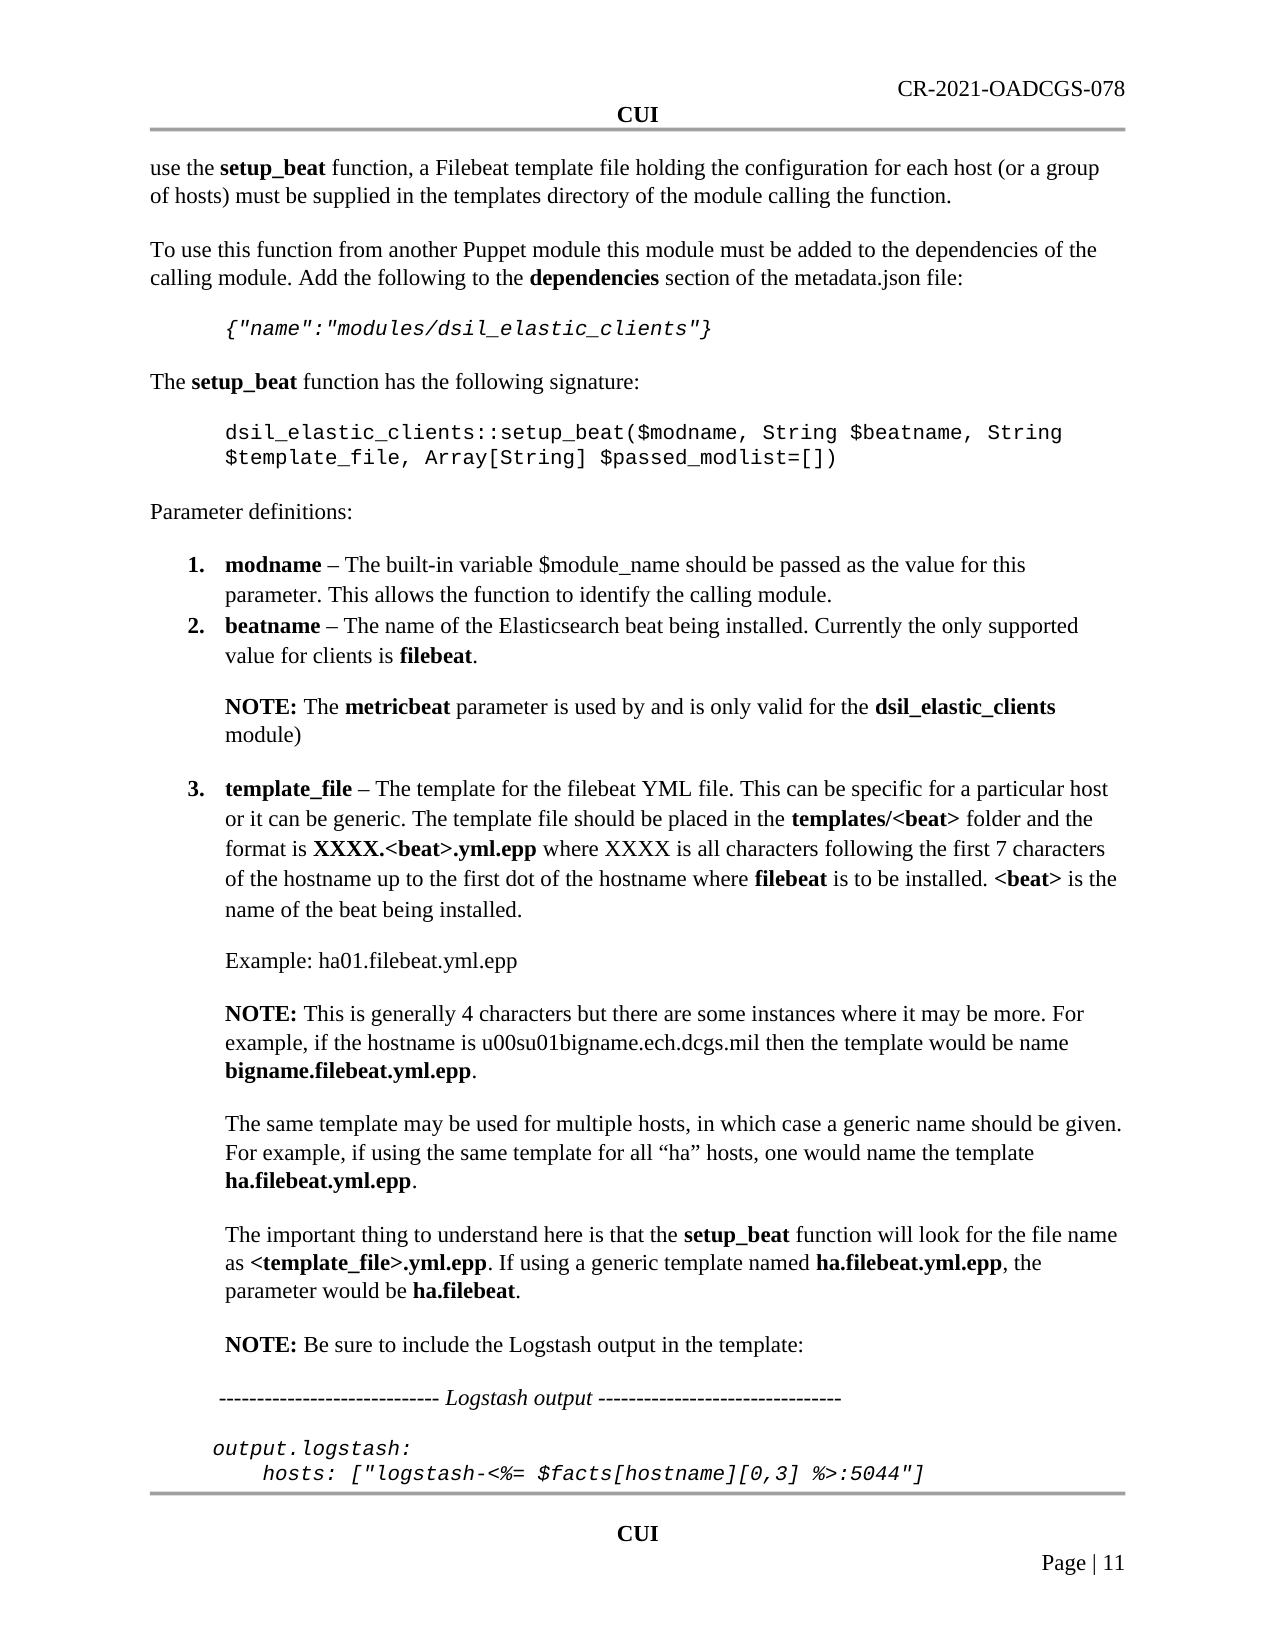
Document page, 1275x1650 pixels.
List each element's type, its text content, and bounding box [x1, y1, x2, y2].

list modname – The built-in variable $module_name should be passed as the value for this parameter. This allows the function to identify the calling module. [187, 551, 1125, 608]
text Parameter definitions: [150, 498, 1125, 524]
text The same template may be used for multiple hosts, in which case a generic name should be given. For example, if using the same template for all “ha” hosts, one would name the template ha.filebeat.yml.epp. [225, 1110, 1125, 1194]
text To use this function from another Puppet module this module must be added to the dependencies of the calling module. Add the following to the dependencies section of the metadata.json file: [150, 236, 1125, 291]
text hosts: ["logstash-<%= $facts[hostname][0,3] %>:5044"] [150, 1463, 1125, 1487]
list template_file – The template for the filebeat YML file. This can be specific for a particular host or it can be generic. The template file should be placed in the templates/<beat> folder and the format is XXXX.<beat>.yml.epp where XXXX is all characters following the first 7 characters of the hostname up to the first dot of the hostname where filebeat is to be installed. <beat> is the name of the beat being installed. [187, 775, 1125, 922]
text NOTE: Be sure to include the Logstash output in the template: [225, 1331, 1125, 1357]
text {"name":"modules/dsil_elastic_clients"} [225, 318, 1125, 341]
list beatname – The name of the Elasticsearch beat being installed. Currently the only supported value for clients is filebeat. [187, 612, 1125, 668]
text The setup_beat function has the following signature: [150, 368, 1125, 395]
text dsil_elastic_clients::setup_beat($modname, String $beatname, String $template_file, Array[String] $passed_modlist=[]) [225, 422, 1125, 471]
text output.logstash: [150, 1438, 1125, 1462]
text ----------------------------- Logstash output -------------------------------- [150, 1384, 1125, 1411]
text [150, 154, 1125, 209]
text The important thing to understand here is that the setup_beat function will look for the file name as <template_file>.yml.epp. If using a generic template named ha.filebeat.yml.epp, the parameter would be ha.filebeat. [225, 1221, 1125, 1304]
text Example: ha01.filebeat.yml.epp [225, 947, 1125, 973]
text NOTE: This is generally 4 characters but there are some instances where it may be more. For example, if the hostname is u00su01bigname.ech.dcgs.mil then the template would be name bigname.filebeat.yml.epp. [225, 1000, 1125, 1083]
text NOTE: The metricbeat parameter is used by and is only valid for the dsil_elastic_clients module) [225, 693, 1125, 748]
